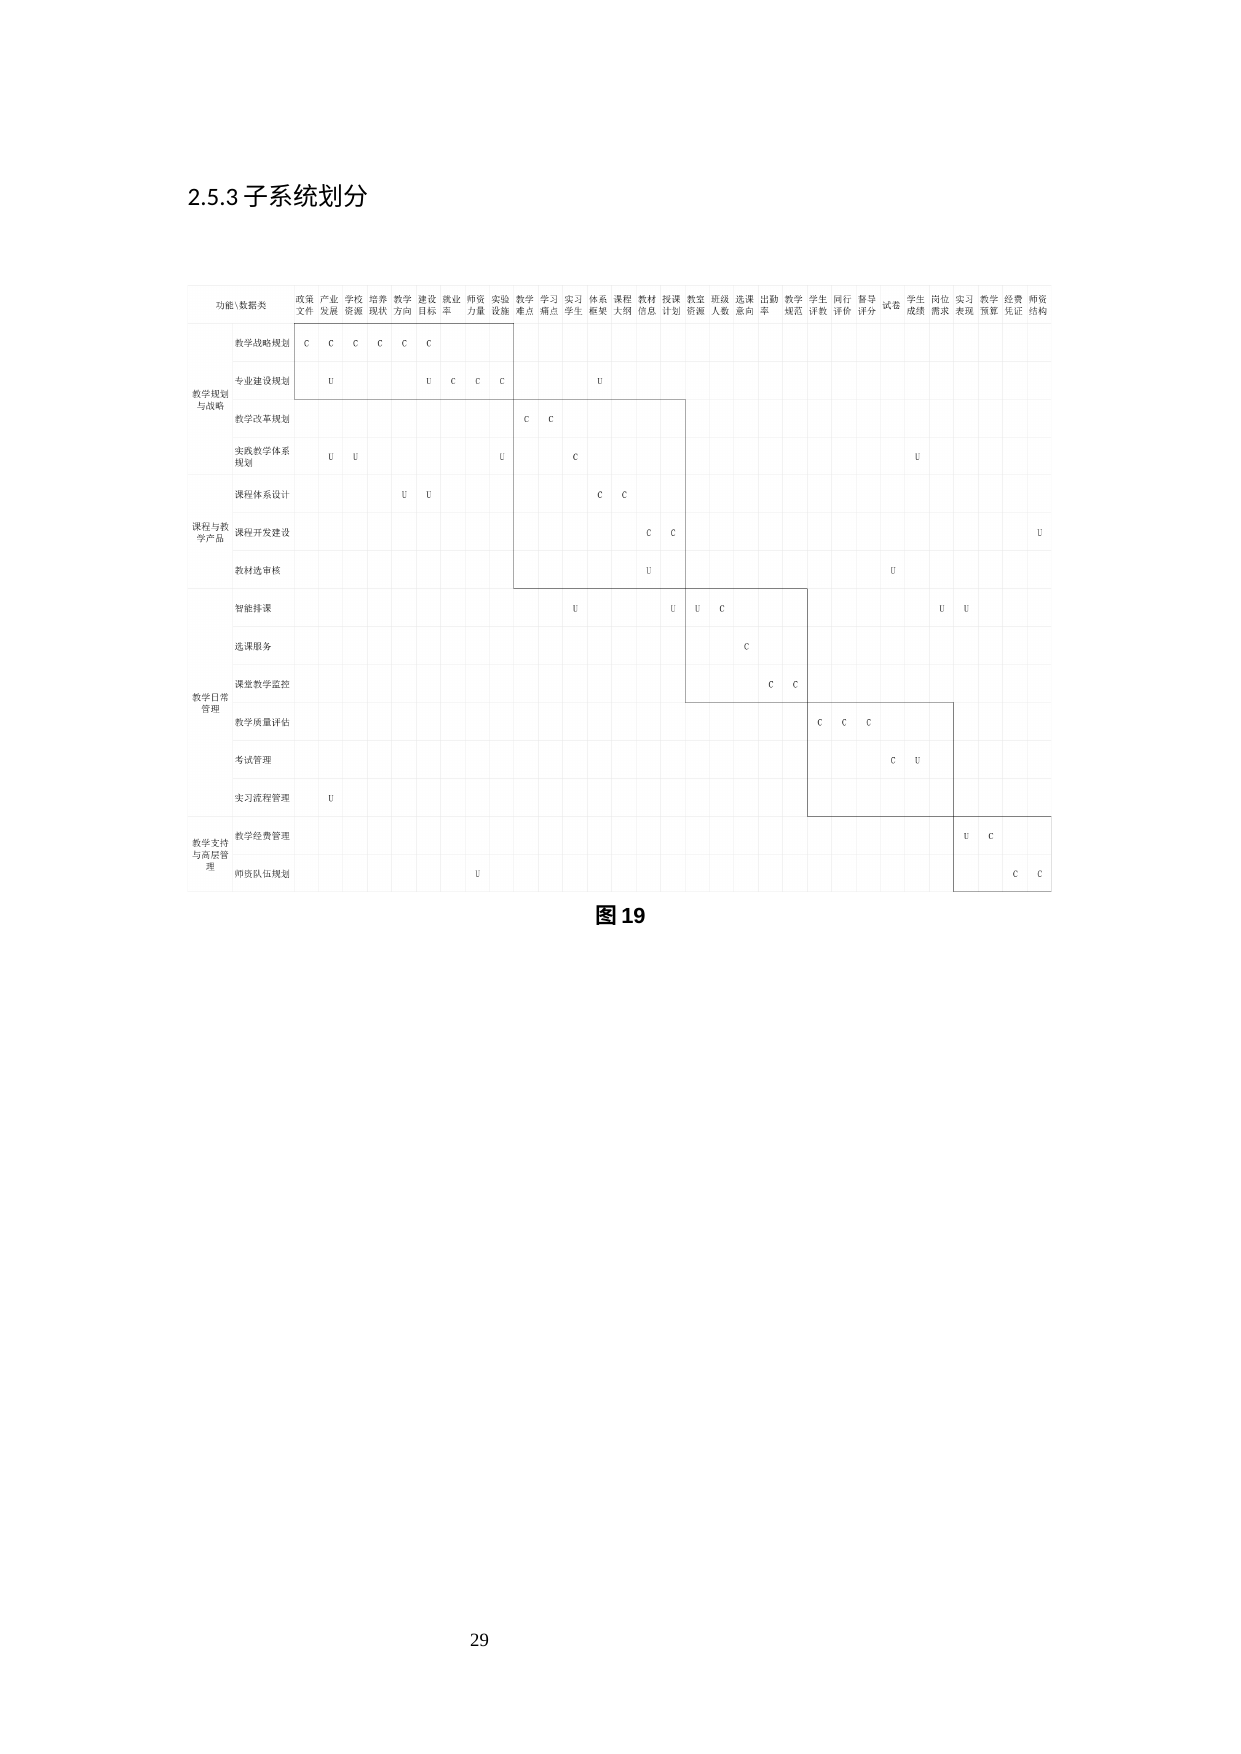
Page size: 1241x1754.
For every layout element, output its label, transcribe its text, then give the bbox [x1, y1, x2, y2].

text 图19 [187, 898, 1053, 930]
subtitle 2.5.3子系统划分 [187, 162, 1053, 227]
picture [187, 285, 1052, 892]
